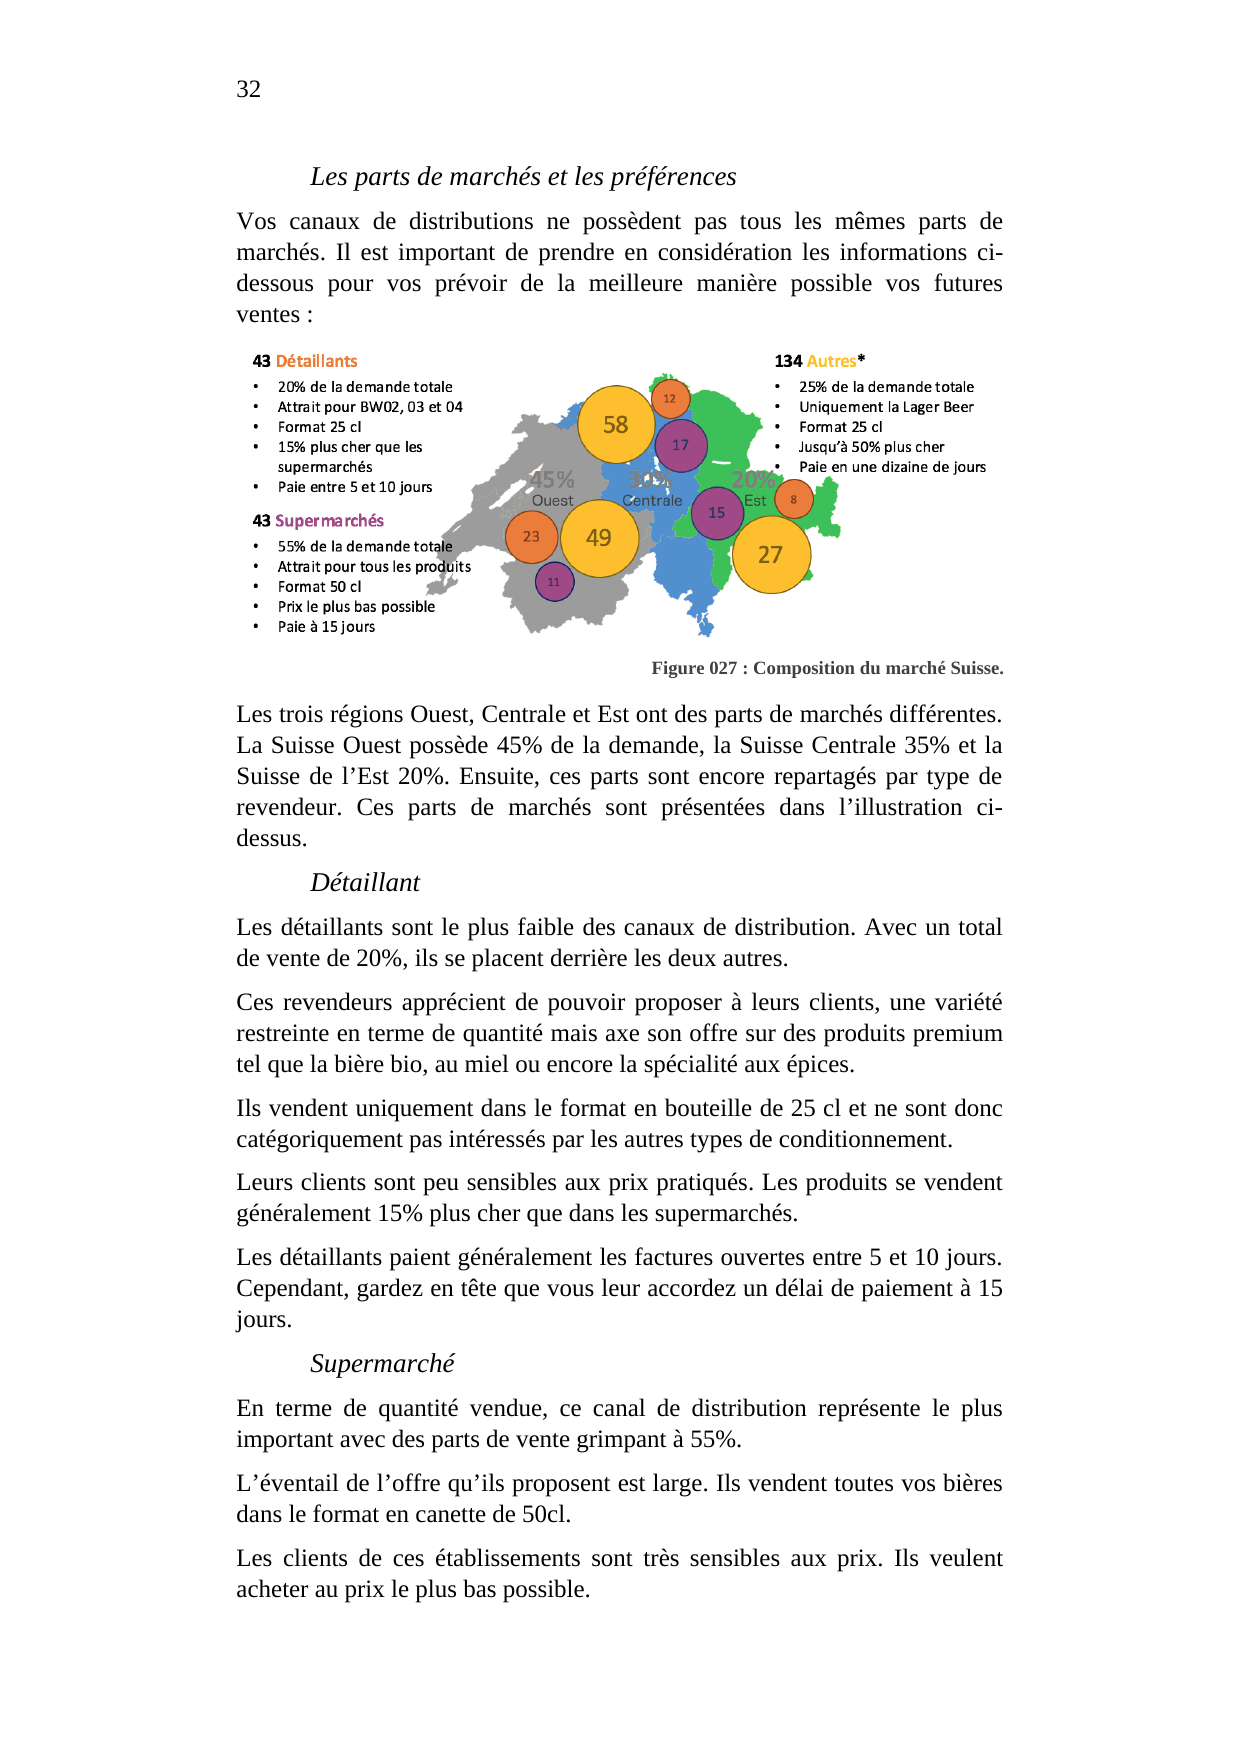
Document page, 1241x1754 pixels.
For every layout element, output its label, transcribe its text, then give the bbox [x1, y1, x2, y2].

text Les clients de ces établissements sont très sensibles aux prix. Ils veulent acheter au prix le plus bas possible. [236, 1543, 1004, 1602]
text Les trois régions Ouest, Centrale et Est ont des parts de marchés différentes. La Suisse Ouest possède 45% de la demande, la Suisse Centrale 35% et la Suisse de l’Est 20%. Ensuite, ces parts sont encore repartagés par type de revendeur. Ces parts de marchés sont présentées dans l’illustration ci-dessus. [236, 699, 1004, 852]
text Les parts de marchés et les préférences [310, 160, 1004, 191]
text L’éventail de l’offre qu’ils proposent est large. Ils vendent toutes vos bières dans le format en canette de 50cl. [236, 1468, 1004, 1528]
text Détaillant [310, 866, 1004, 898]
picture [236, 336, 1004, 649]
text Les détaillants paient généralement les factures ouvertes entre 5 et 10 jours. Cependant, gardez en tête que vous leur accordez un délai de paiement à 15 jours. [236, 1242, 1004, 1333]
text En terme de quantité vendue, ce canal de distribution représente le plus important avec des parts de vente grimpant à 55%. [236, 1393, 1004, 1453]
text Figure 027 : Composition du marché Suisse. [236, 657, 1004, 678]
text Ils vendent uniquement dans le format en bouteille de 25 cl et ne sont donc catégoriquement pas intéressés par les autres types de conditionnement. [236, 1093, 1004, 1152]
text Vos canaux de distributions ne possèdent pas tous les mêmes parts de marchés. Il est important de prendre en considération les informations ci-dessous pour vos prévoir de la meilleure manière possible vos futures ventes : [236, 206, 1004, 328]
text Ces revendeurs apprécient de pouvoir proposer à leurs clients, une variété restreinte en terme de quantité mais axe son offre sur des produits premium tel que la bière bio, au miel ou encore la spécialité aux épices. [236, 987, 1004, 1078]
text Les détaillants sont le plus faible des canaux de distribution. Avec un total de vente de 20%, ils se placent derrière les deux autres. [236, 912, 1004, 972]
text Leurs clients sont peu sensibles aux prix pratiqués. Les produits se vendent généralement 15% plus cher que dans les supermarchés. [236, 1167, 1004, 1227]
text Supermarché [310, 1347, 1004, 1379]
